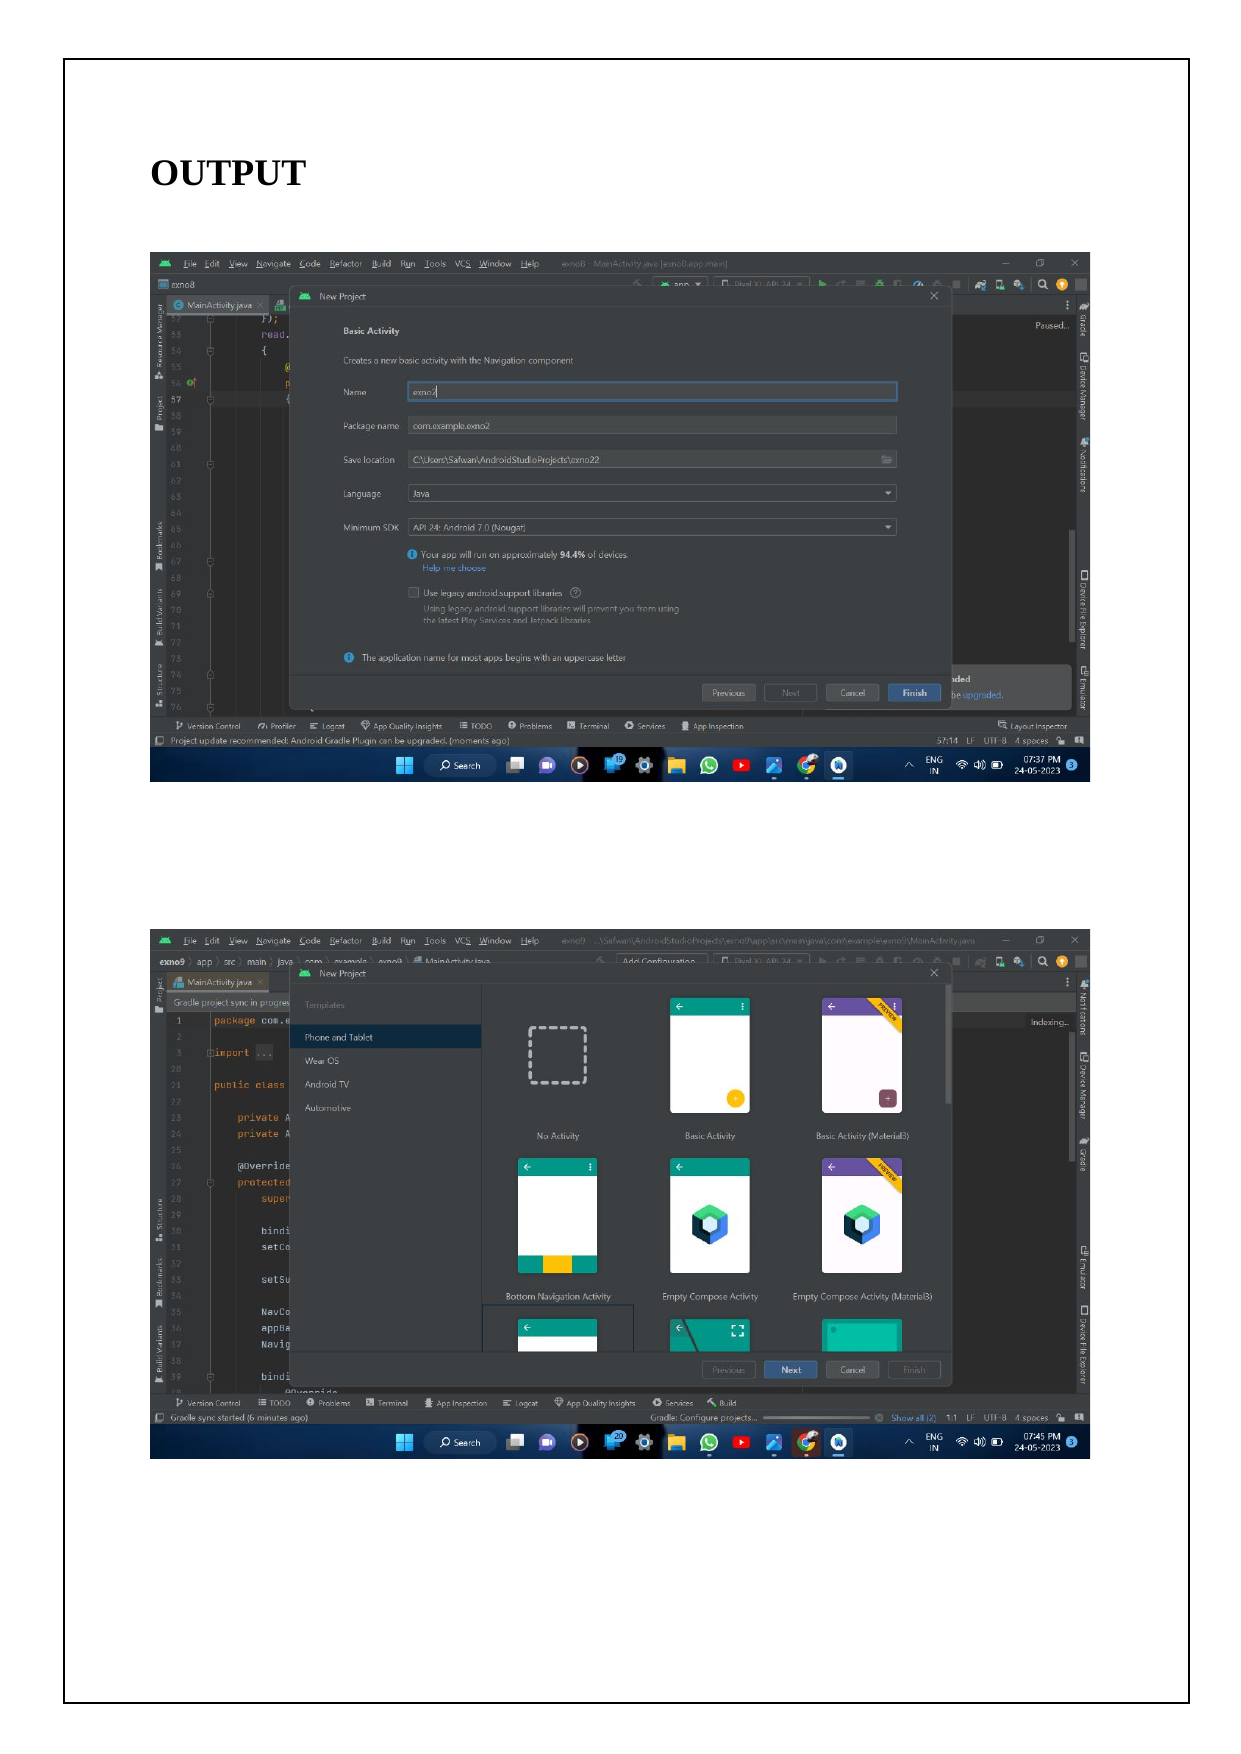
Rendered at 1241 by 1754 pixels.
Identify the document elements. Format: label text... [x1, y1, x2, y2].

picture [150, 929, 1091, 1459]
text OUTPUT [150, 150, 1090, 193]
picture [150, 252, 1091, 782]
